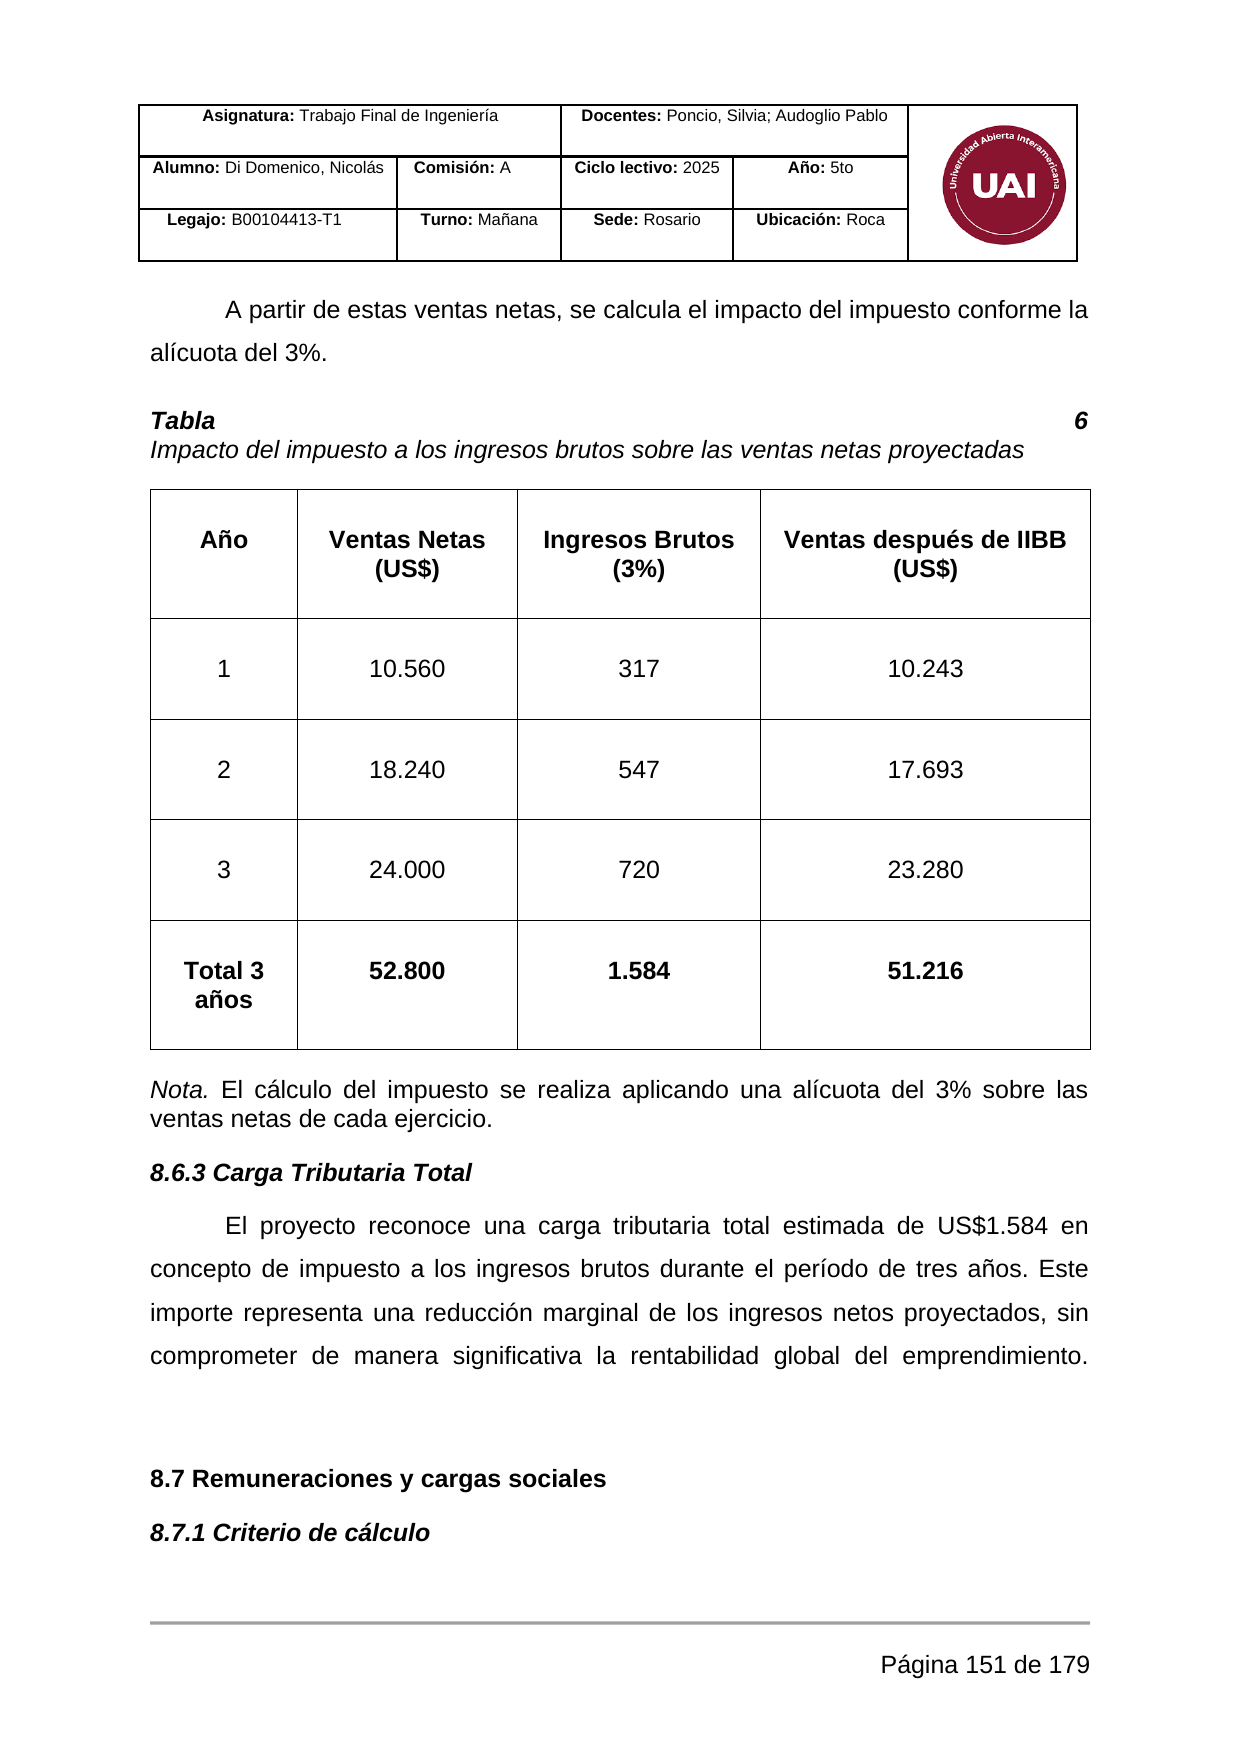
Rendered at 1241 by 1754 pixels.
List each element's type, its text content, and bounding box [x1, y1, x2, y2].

subtitle 8.7 Remuneraciones y cargas sociales [150, 1464, 1090, 1493]
text A partir de estas ventas netas, se calcula el impacto del impuesto conforme la alícuota del 3%. [150, 150, 1090, 367]
table_cell 17.693 [761, 720, 1090, 819]
table_cell 1 [151, 619, 297, 718]
table_cell 18.240 [298, 720, 517, 819]
table_cell 52.800 [298, 921, 517, 1049]
table_cell 317 [518, 619, 760, 718]
table_cell 1.584 [518, 921, 760, 1049]
table_cell 2 [151, 720, 297, 819]
text El proyecto reconoce una carga tributaria total estimada de US$1.584 en concepto de impuesto a los ingresos brutos durante el período de tres años. Este importe representa una reducción marginal de los ingresos netos proyectados, sin comprometer de manera significativa la rentabilidad global del emprendimiento. [150, 1211, 1090, 1413]
table_cell 720 [518, 820, 760, 920]
table_header Año [151, 490, 297, 618]
table_cell 3 [151, 820, 297, 920]
table_cell 10.560 [298, 619, 517, 718]
picture [939, 118, 1068, 150]
table_header Ventas Netas (US$) [298, 490, 517, 618]
table_cell 24.000 [298, 820, 517, 920]
subtitle 8.6.3 Carga Tributaria Total [150, 1158, 1090, 1186]
table_cell 51.216 [761, 921, 1090, 1049]
table_cell 23.280 [761, 820, 1090, 920]
table_header Ventas después de IIBB (US$) [761, 490, 1090, 618]
table_cell 10.243 [761, 619, 1090, 718]
text Tabla 6 Impacto del impuesto a los ingresos brutos sobre las ventas netas proyectadas [150, 406, 1090, 463]
subtitle 8.7.1 Criterio de cálculo [150, 1518, 1090, 1547]
table_cell 547 [518, 720, 760, 819]
text Nota. El cálculo del impuesto se realiza aplicando una alícuota del 3% sobre las ventas netas de cada ejercicio. [150, 1075, 1090, 1133]
table_header Ingresos Brutos (3%) [518, 490, 760, 618]
table_cell Total 3 años [151, 921, 297, 1049]
